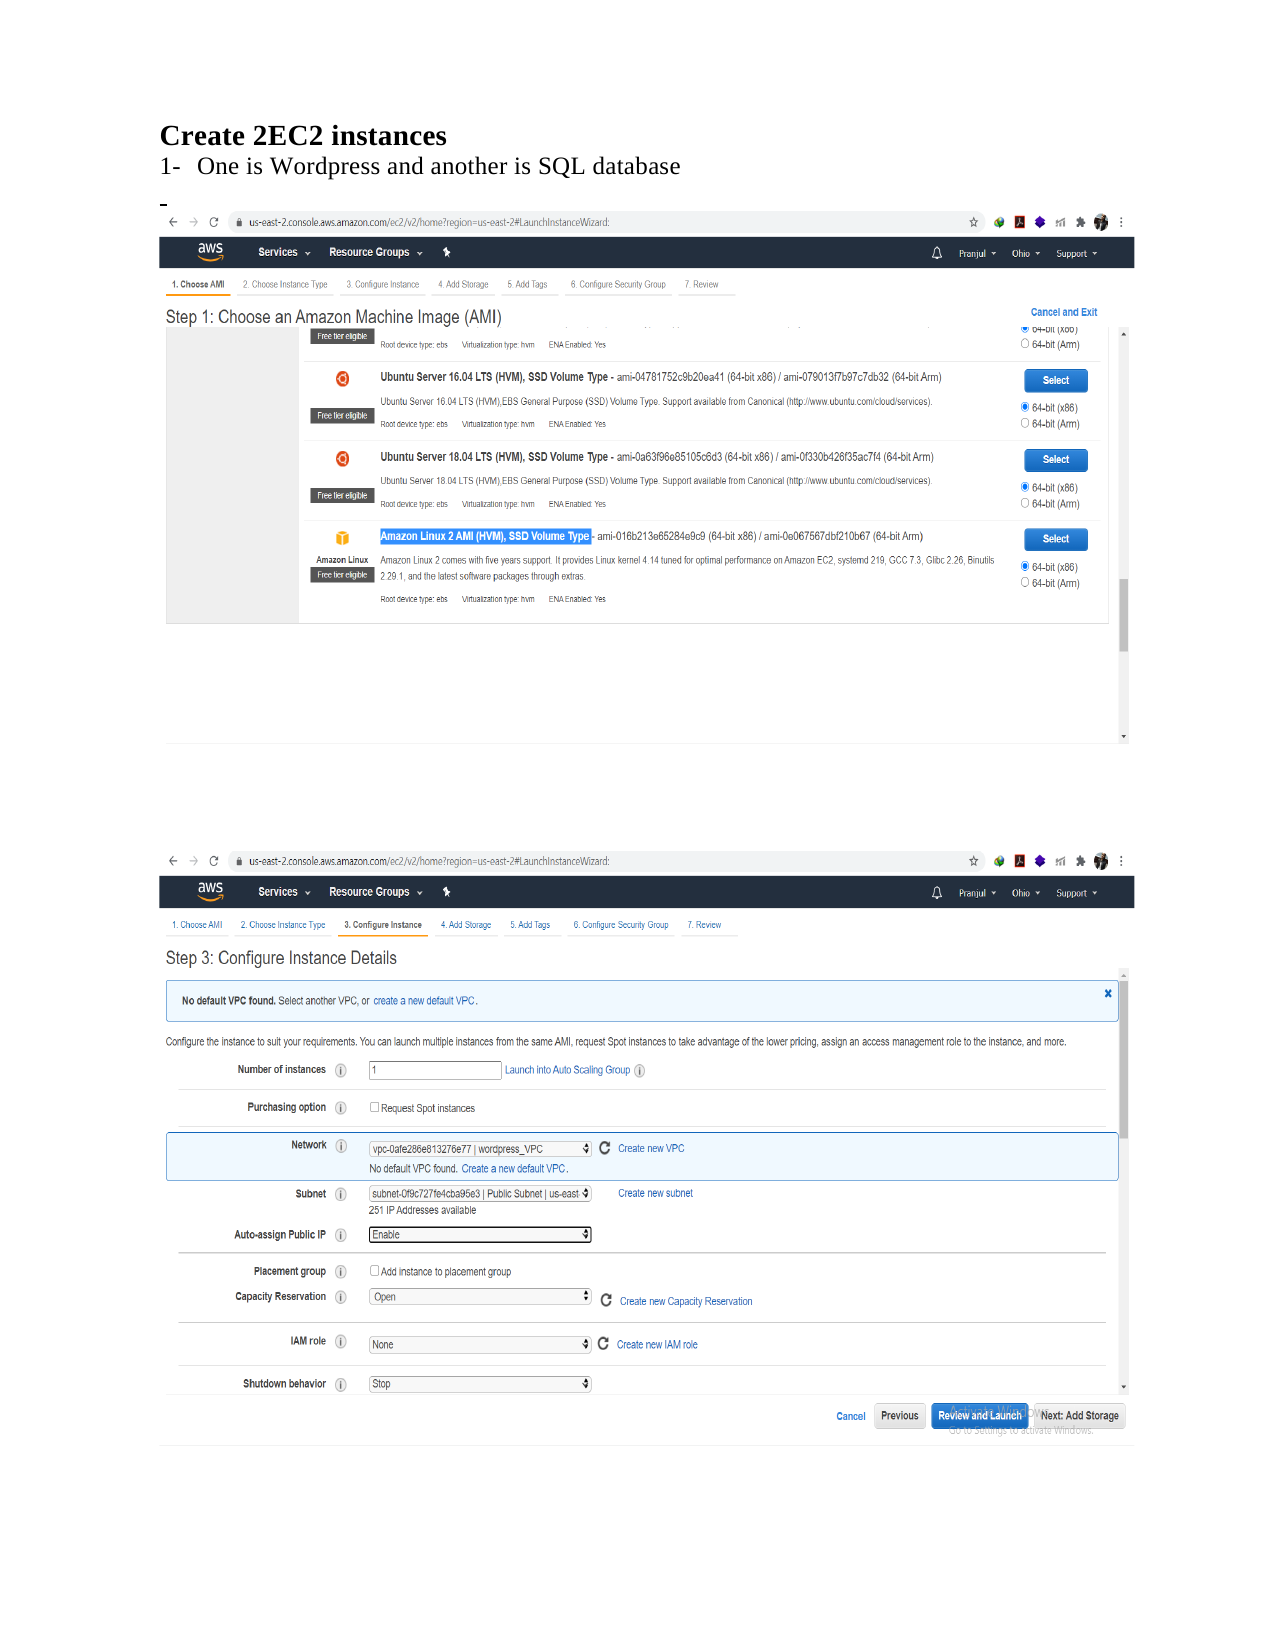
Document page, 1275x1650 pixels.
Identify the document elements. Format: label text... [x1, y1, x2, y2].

picture [159, 851, 1135, 1446]
list One is Wordpress and another is SQL database [159, 151, 1209, 180]
list Create 2EC2 instances [159, 118, 1209, 151]
picture [159, 208, 1135, 751]
